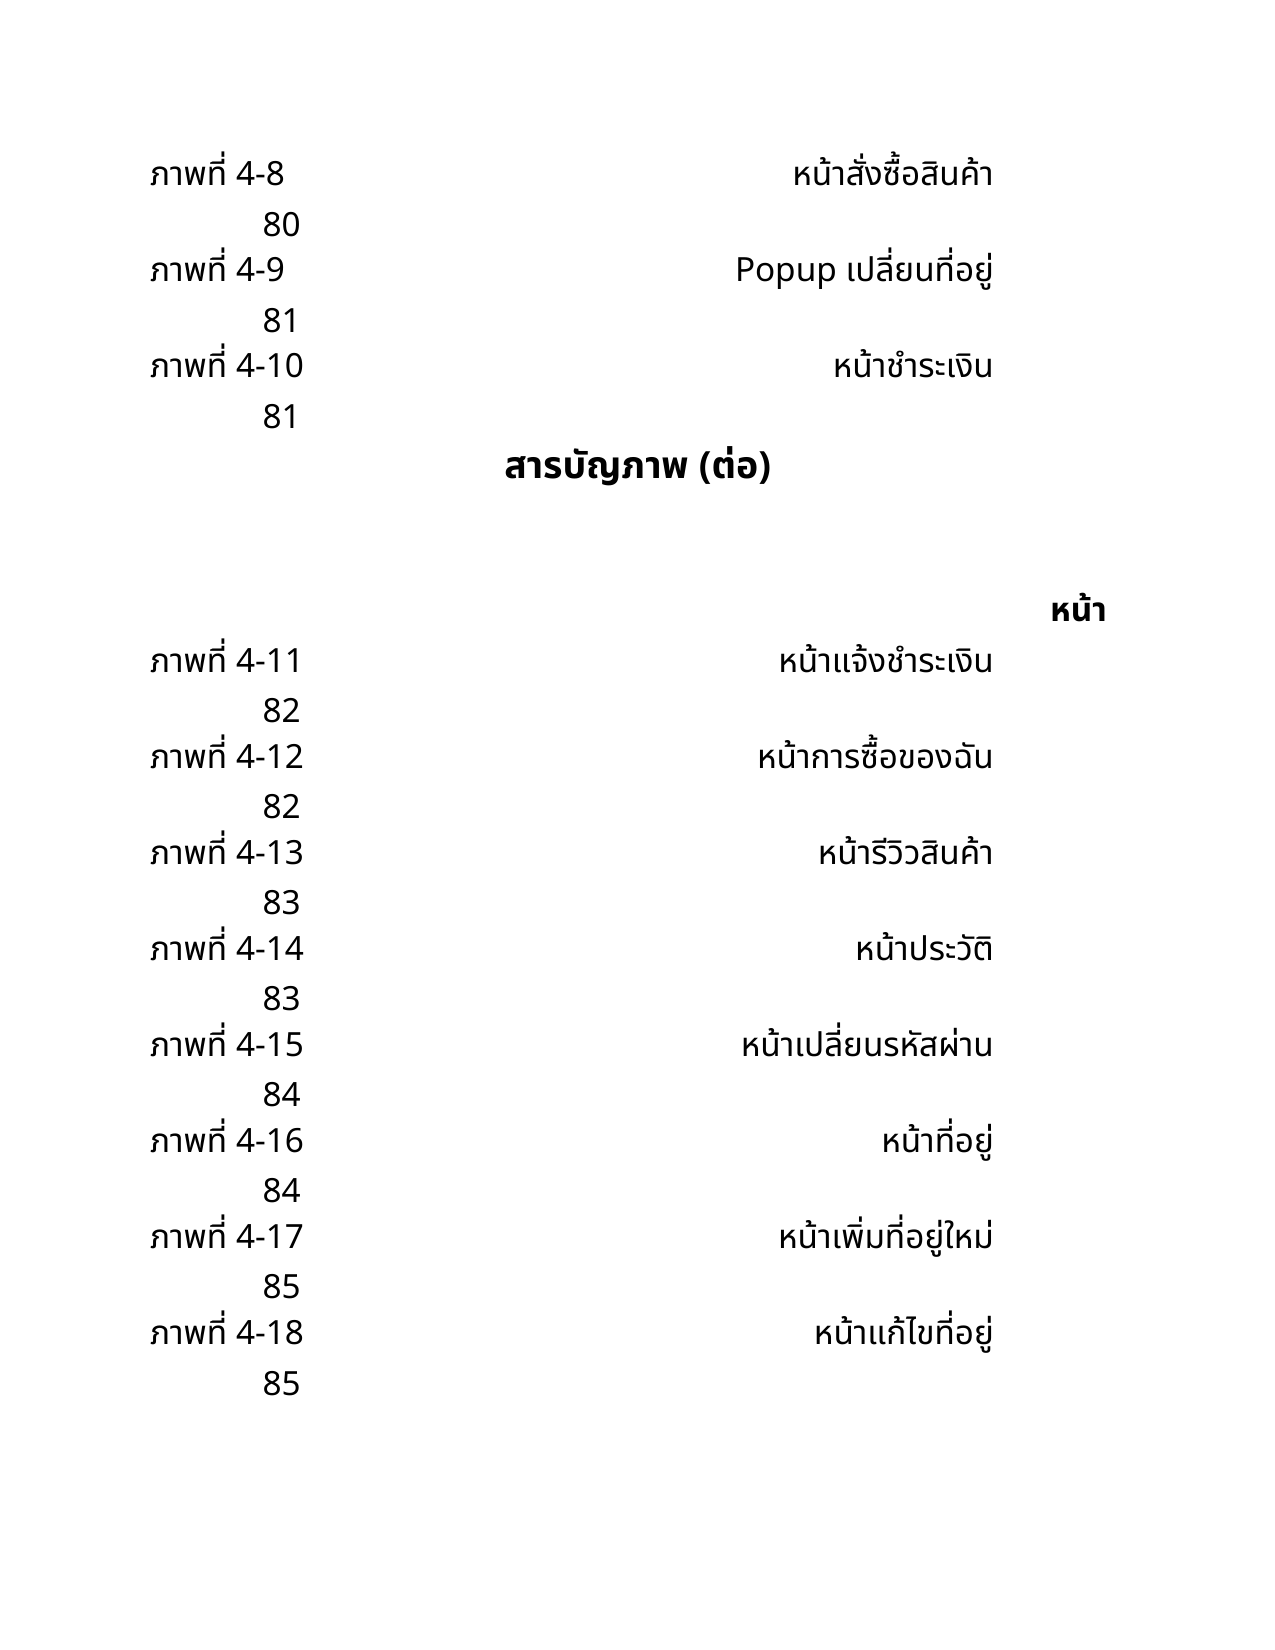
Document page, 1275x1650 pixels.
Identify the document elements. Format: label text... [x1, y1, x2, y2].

text ภาพที่ 4-10 หน้าชำระเงิน 81 [150, 342, 1125, 438]
text ภาพที่ 4-12 หน้าการซื้อของฉัน 82 [150, 732, 1125, 828]
text ภาพที่ 4-18 หน้าแก้ไขที่อยู่ 85 [150, 1309, 1125, 1405]
text ภาพที่ 4-15 หน้าเปลี่ยนรหัสผ่าน 84 [150, 1021, 1125, 1117]
text ภาพที่ 4-11 หน้าแจ้งชำระเงิน 82 [150, 636, 1125, 732]
text สารบัญภาพ (ต่อ) [150, 438, 1125, 495]
text ภาพที่ 4-9 Popup เปลี่ยนที่อยู่ 81 [150, 246, 1125, 342]
text ภาพที่ 4-13 หน้ารีวิวสินค้า 83 [150, 828, 1125, 924]
text ภาพที่ 4-17 หน้าเพิ่มที่อยู่ใหม่ 85 [150, 1213, 1125, 1309]
text หน้า [150, 586, 1125, 636]
text ภาพที่ 4-16 หน้าที่อยู่ 84 [150, 1117, 1125, 1213]
text ภาพที่ 4-8 หน้าสั่งซื้อสินค้า 80 [150, 150, 1125, 246]
text ภาพที่ 4-14 หน้าประวัติ 83 [150, 924, 1125, 1021]
